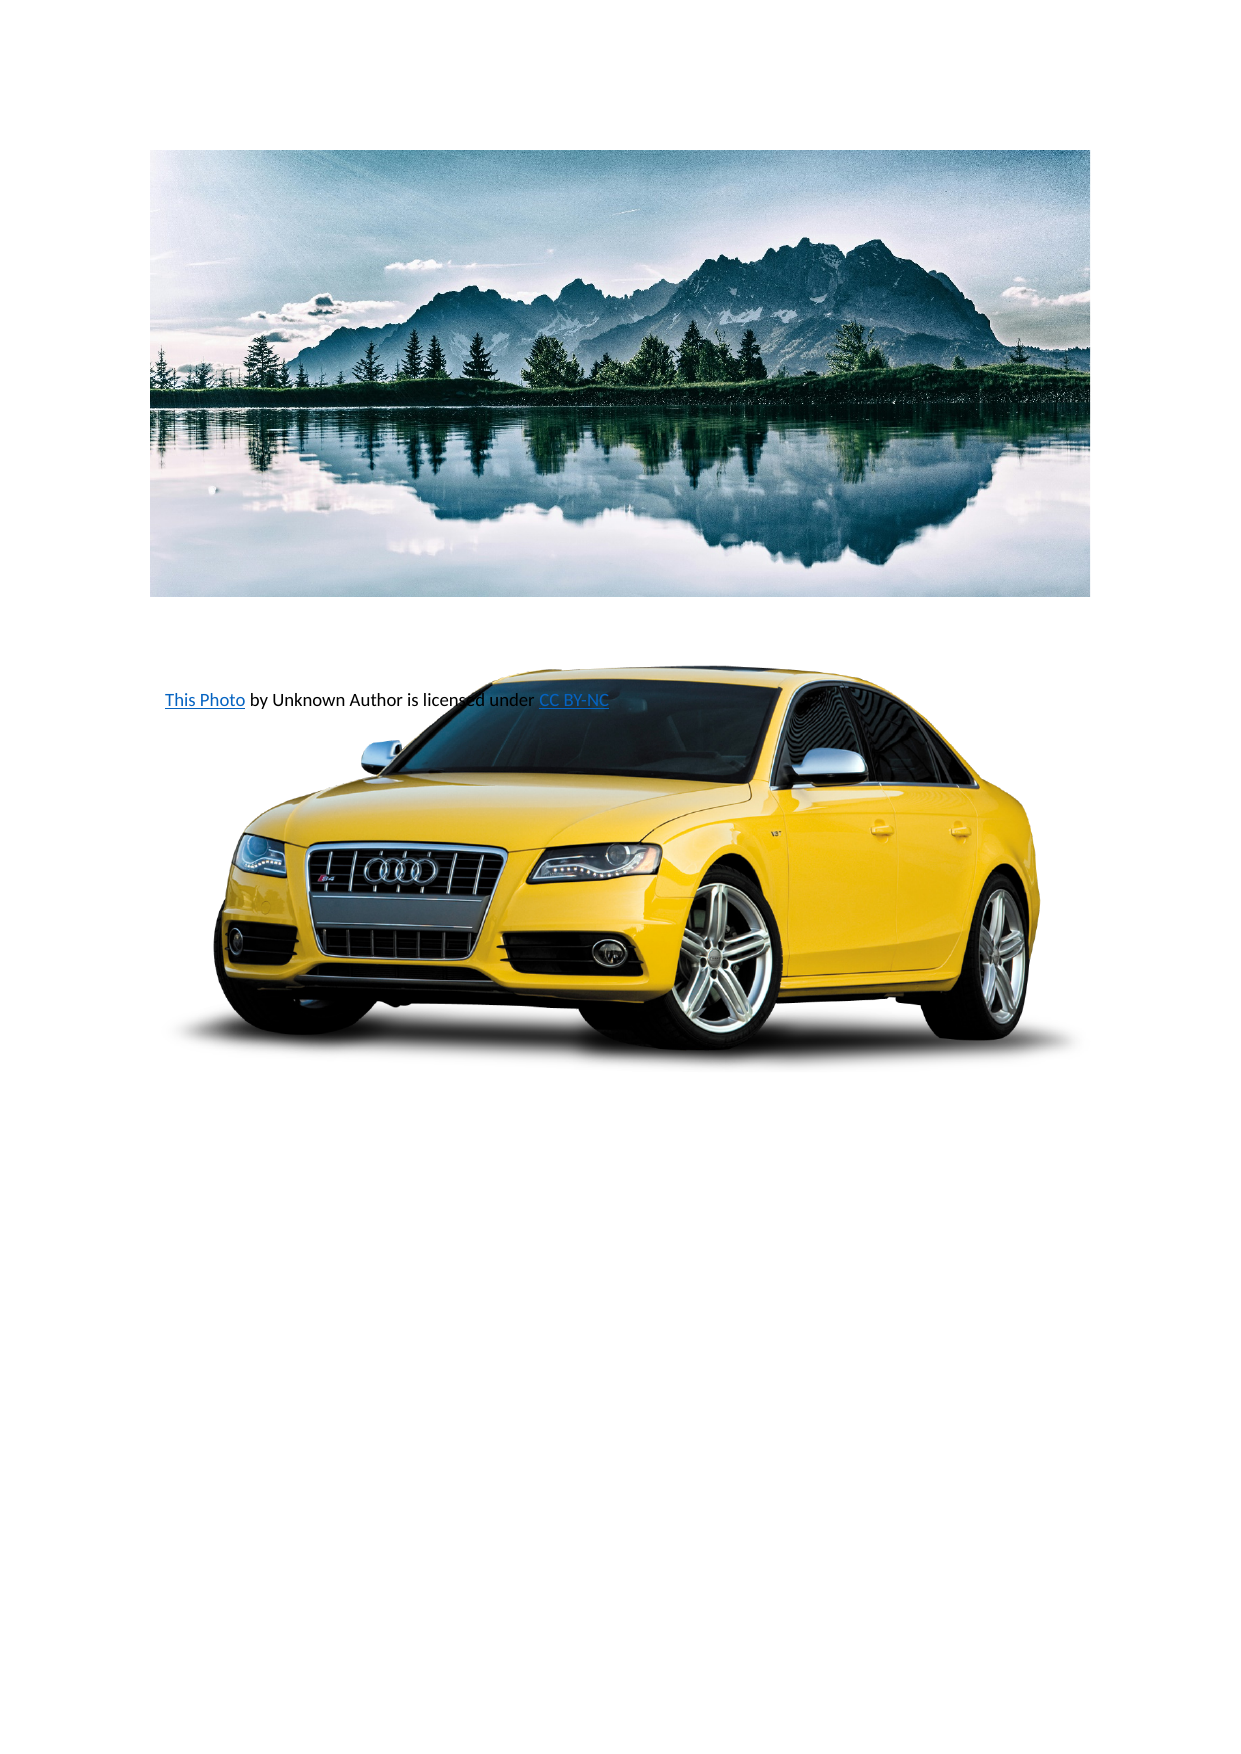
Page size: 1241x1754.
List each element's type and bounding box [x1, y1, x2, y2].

picture [150, 598, 1091, 1129]
picture [150, 150, 1091, 597]
